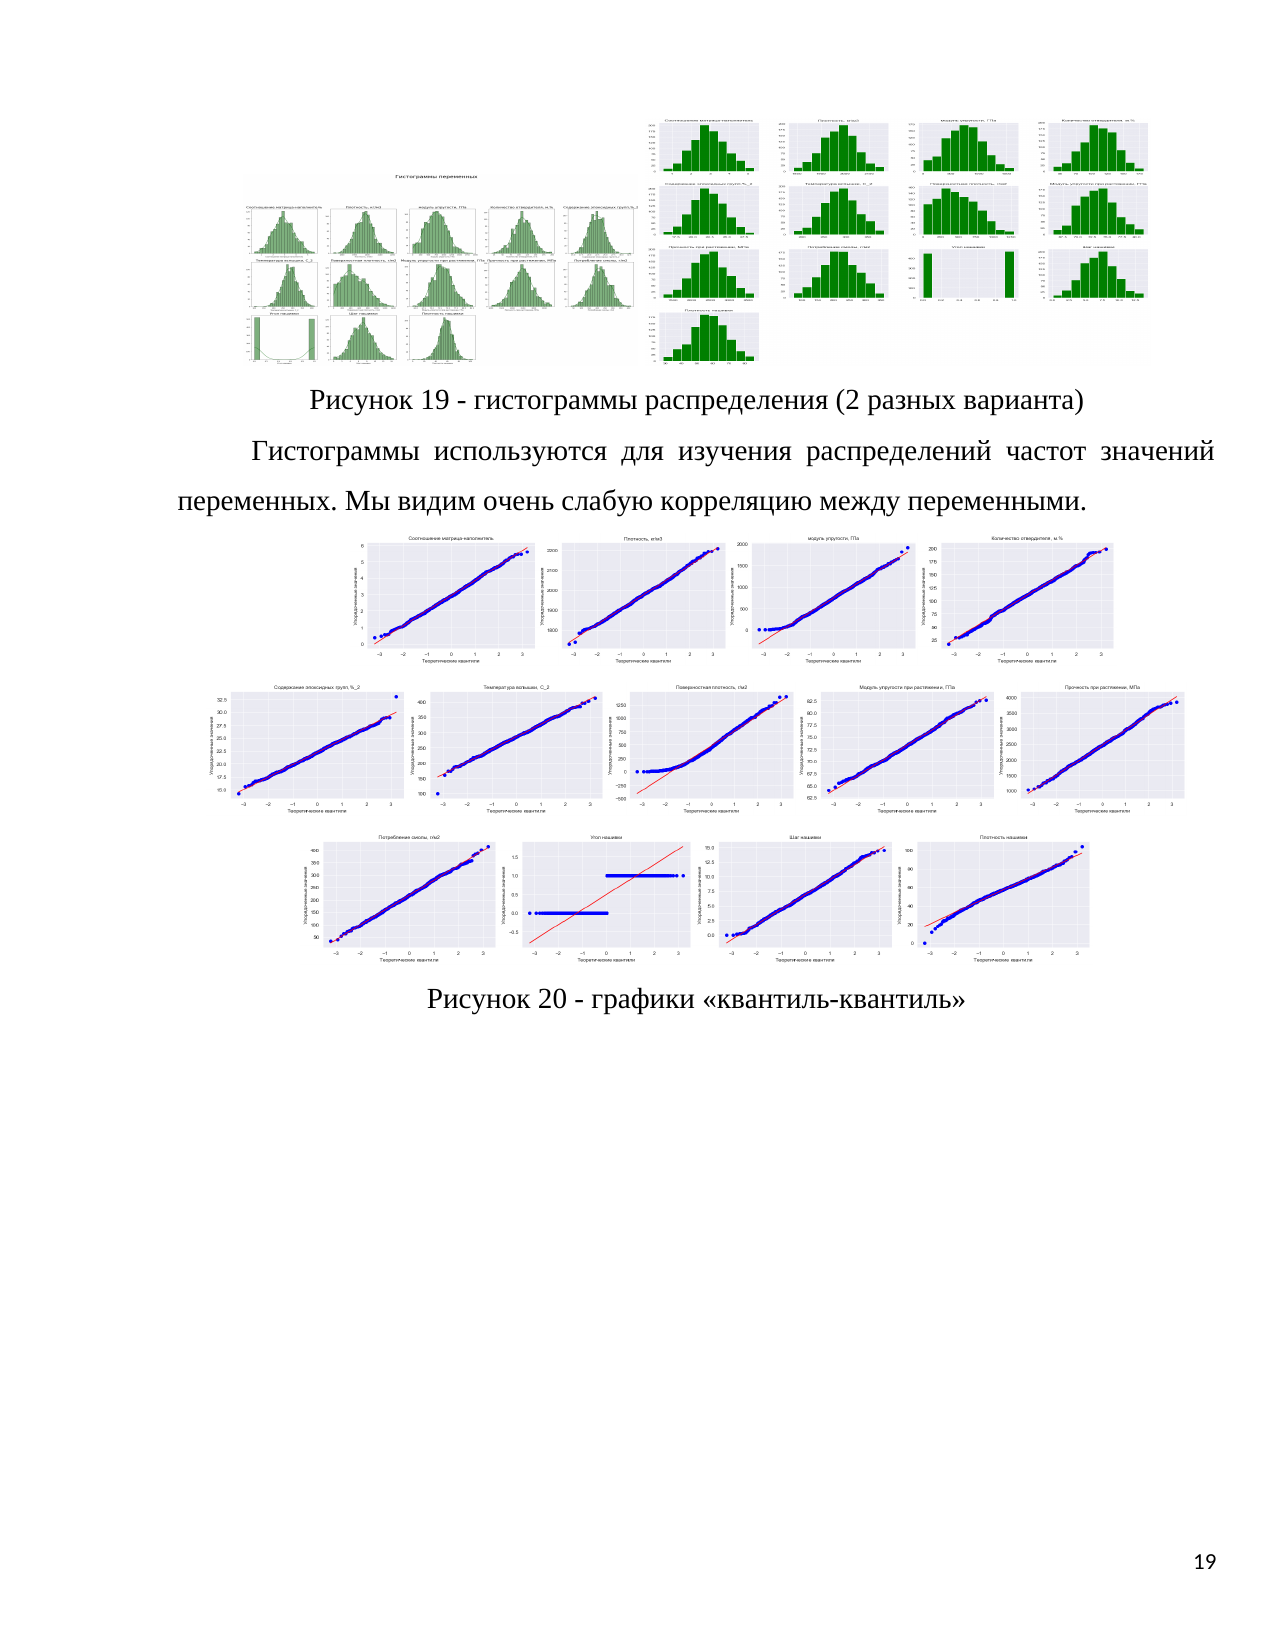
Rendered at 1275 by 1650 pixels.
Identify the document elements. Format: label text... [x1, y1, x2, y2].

picture [300, 832, 1093, 965]
picture [645, 118, 1151, 366]
picture [206, 682, 1187, 816]
picture [350, 533, 1117, 666]
picture [242, 174, 638, 366]
text Гистограммы используются для изучения распределений частот значений переменных. Мы видим очень слабую корреляцию между переменными. [177, 433, 1216, 517]
